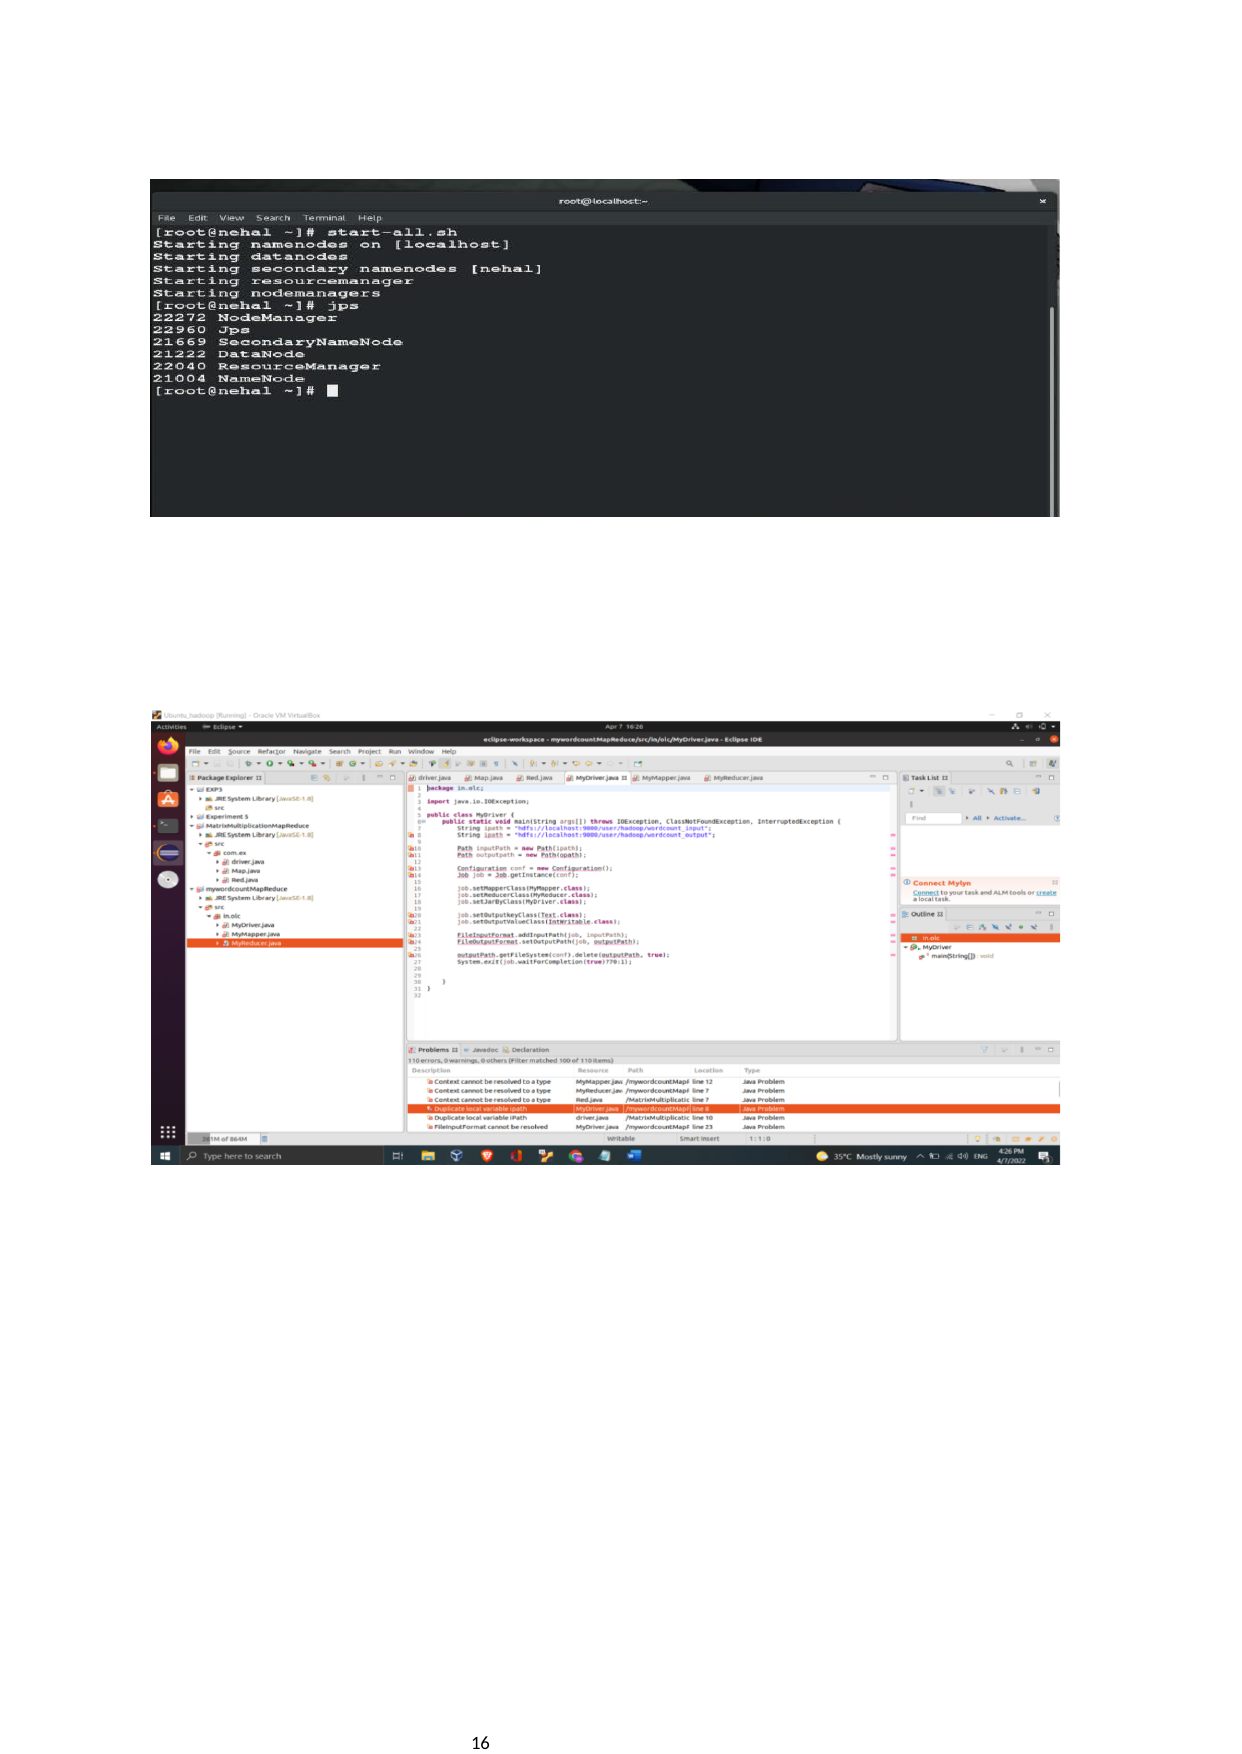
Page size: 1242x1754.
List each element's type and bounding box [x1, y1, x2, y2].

picture [150, 710, 1060, 1165]
picture [150, 179, 1060, 517]
